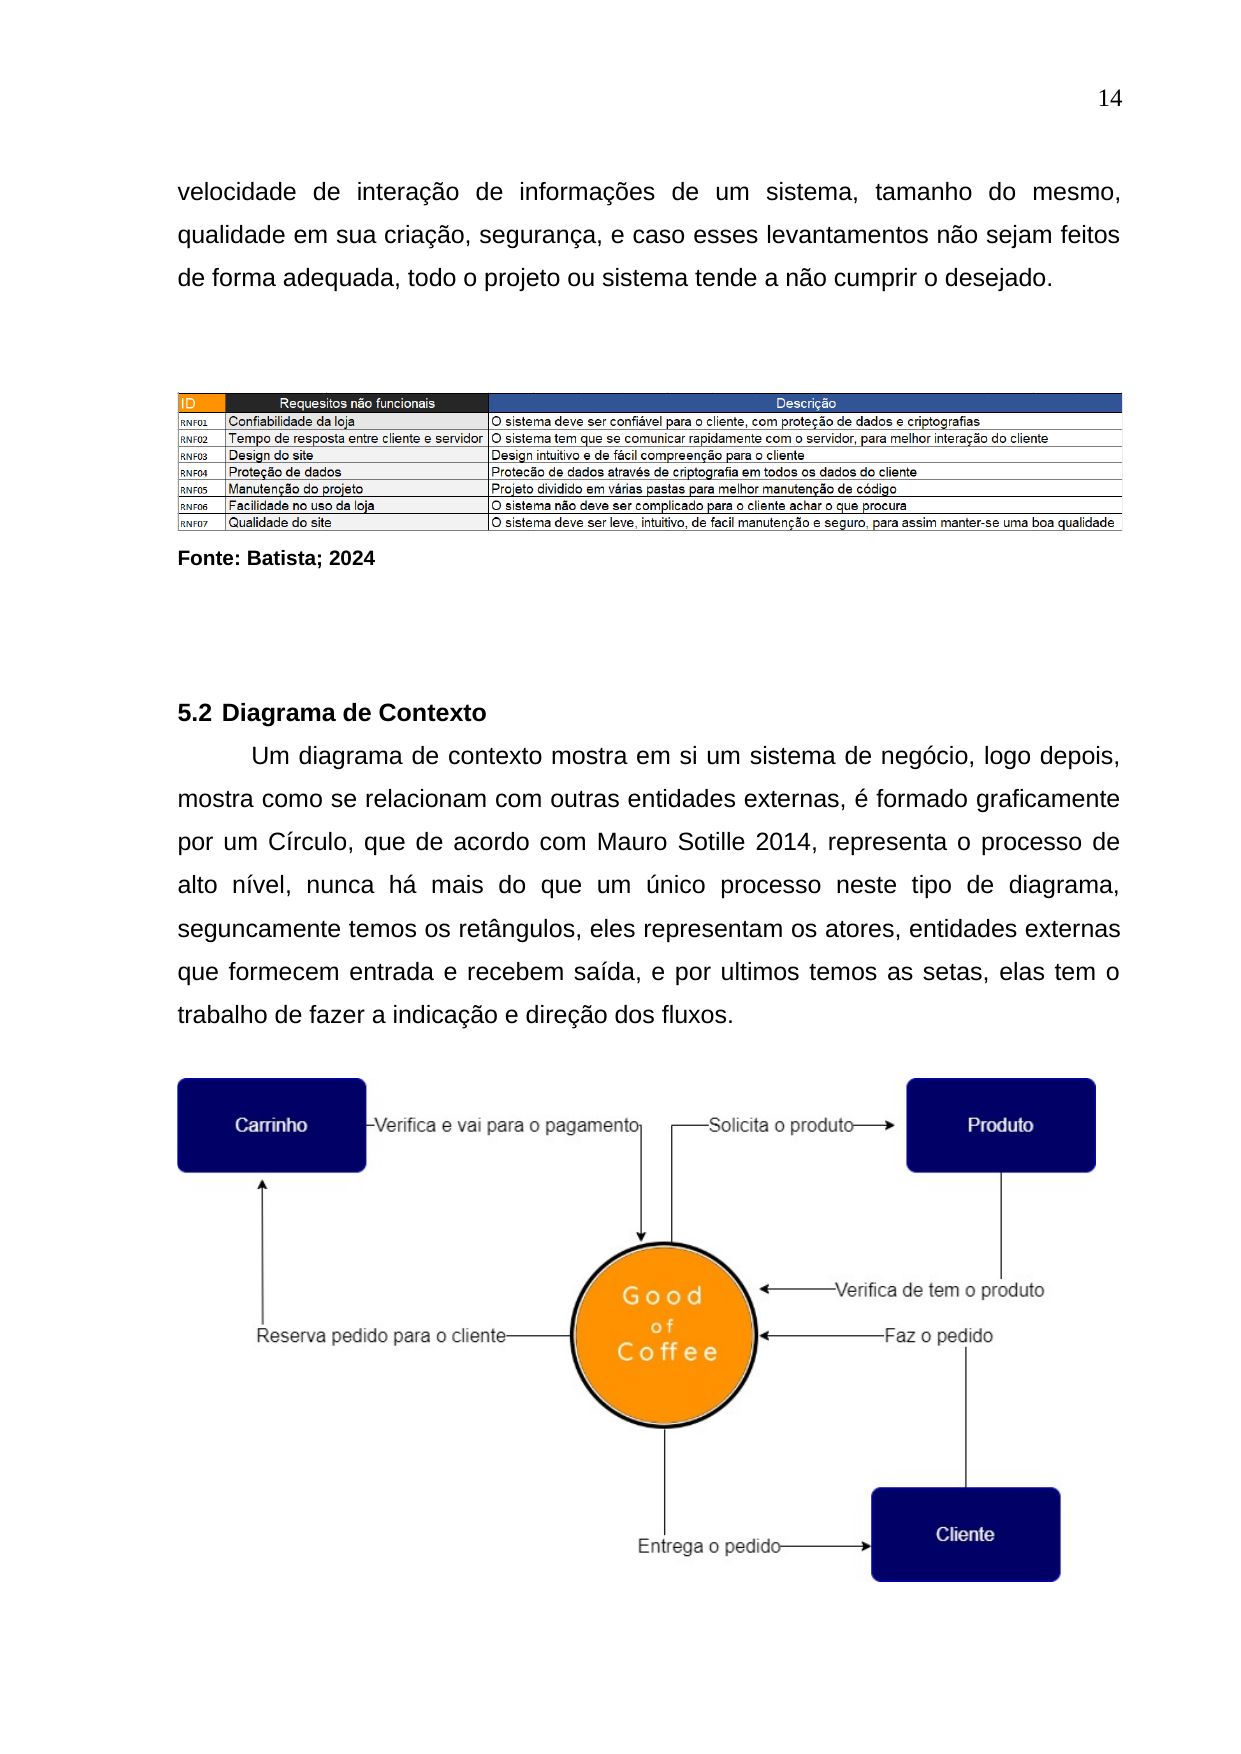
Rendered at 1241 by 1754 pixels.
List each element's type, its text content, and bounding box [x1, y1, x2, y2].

picture [177, 392, 1123, 531]
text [177, 177, 1122, 292]
text Um diagrama de contexto mostra em si um sistema de negócio, logo depois, mostra como se relacionam com outras entidades externas, é formado graficamente por um Círculo, que de acordo com Mauro Sotille 2014, representa o processo de alto nível, nunca há mais do que um único processo neste tipo de diagrama, seguncamente temos os retângulos, eles representam os atores, entidades externas que formecem entrada e recebem saída, e por ultimos temos as setas, elas tem o trabalho de fazer a indicação e direção dos fluxos. [177, 741, 1122, 1029]
subtitle Diagrama de Contexto [177, 698, 1122, 727]
text Fonte: Batista; 2024 [177, 545, 1122, 569]
picture [177, 1078, 1096, 1582]
